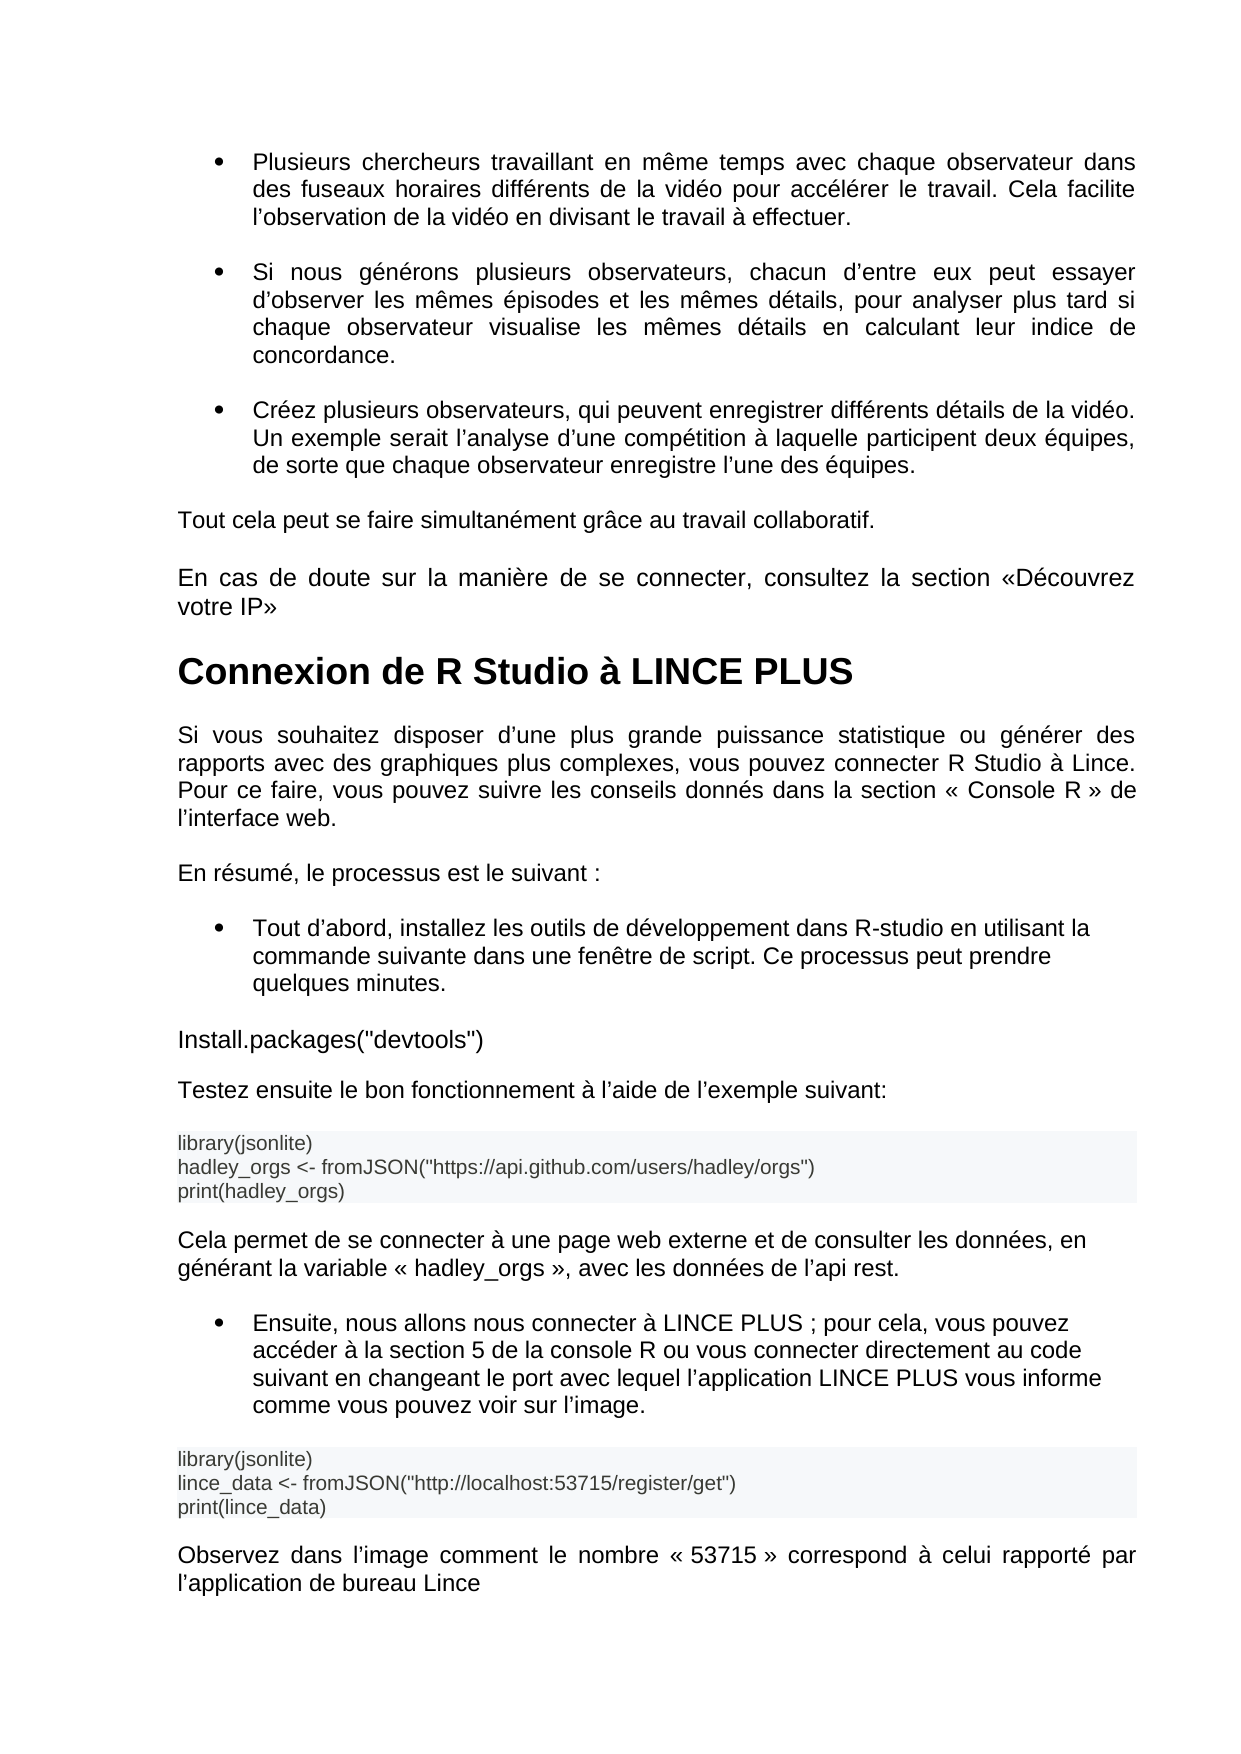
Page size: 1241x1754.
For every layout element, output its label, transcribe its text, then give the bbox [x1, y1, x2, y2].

text Testez ensuite le bon fonctionnement à l’aide de l’exemple suivant: [177, 1076, 1137, 1104]
text Si vous souhaitez disposer d’une plus grande puissance statistique ou générer des rapports avec des graphiques plus complexes, vous pouvez connecter R Studio à Lince. Pour ce faire, vous pouvez suivre les conseils donnés dans la section « Console R » de l’interface web. [177, 721, 1137, 831]
text Observez dans l’image comment le nombre « 53715 » correspond à celui rapporté par l’application de bureau Lince [177, 1541, 1137, 1596]
list Créez plusieurs observateurs, qui peuvent enregistrer différents détails de la vidéo. Un exemple serait l’analyse d’une compétition à laquelle participent deux équipes, de sorte que chaque observateur enregistre l’une des équipes. [215, 396, 1137, 479]
list Si nous générons plusieurs observateurs, chacun d’entre eux peut essayer d’observer les mêmes épisodes et les mêmes détails, pour analyser plus tard si chaque observateur visualise les mêmes détails en calculant leur indice de concordance. [215, 258, 1137, 368]
text En résumé, le processus est le suivant : [177, 859, 1137, 887]
text Cela permet de se connecter à une page web externe et de consulter les données, en générant la variable « hadley_orgs », avec les données de l’api rest. [177, 1226, 1137, 1281]
text Tout cela peut se faire simultanément grâce au travail collaboratif. [177, 506, 1137, 534]
list Ensuite, nous allons nous connecter à LINCE PLUS ; pour cela, vous pouvez accéder à la section 5 de la console R ou vous connecter directement au code suivant en changeant le port avec lequel l’application LINCE PLUS vous informe comme vous pouvez voir sur l’image. [215, 1309, 1137, 1419]
text Install.packages("devtools") [177, 1024, 1137, 1053]
text Connexion de R Studio à LINCE PLUS [177, 649, 1137, 692]
text library(jsonlite) lince_data <- fromJSON("http://localhost:53715/register/get") print(lince_data) [177, 1447, 1137, 1518]
text En cas de doute sur la manière de se connecter, consultez la section «Découvrez votre IP» [177, 563, 1137, 620]
list Tout d’abord, installez les outils de développement dans R-studio en utilisant la commande suivante dans une fenêtre de script. Ce processus peut prendre quelques minutes. [215, 914, 1137, 997]
list Plusieurs chercheurs travaillant en même temps avec chaque observateur dans des fuseaux horaires différents de la vidéo pour accélérer le travail. Cela facilite l’observation de la vidéo en divisant le travail à effectuer. [215, 148, 1137, 230]
text library(jsonlite) hadley_orgs <- fromJSON("https://api.github.com/users/hadley/orgs") print(hadley_orgs) [177, 1131, 1137, 1203]
